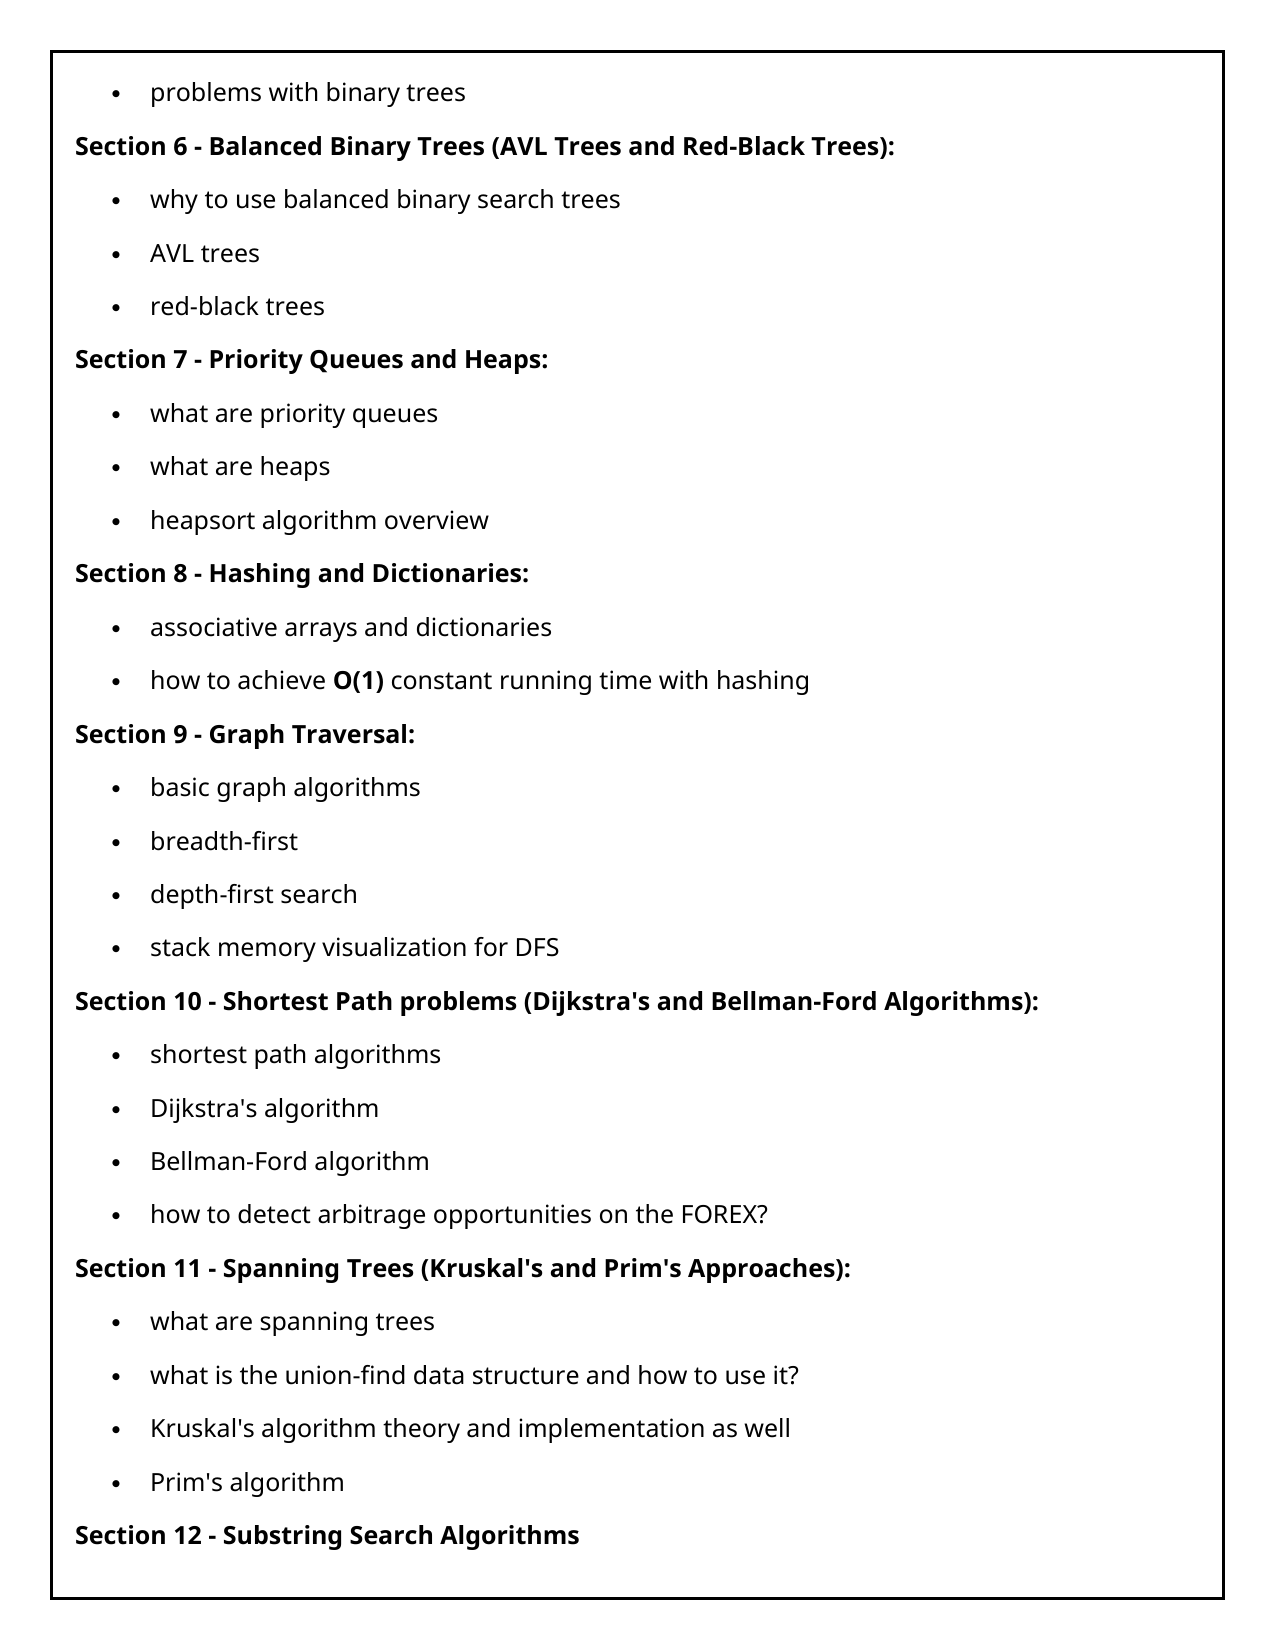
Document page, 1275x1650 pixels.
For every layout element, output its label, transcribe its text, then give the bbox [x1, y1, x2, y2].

list problems with binary trees [112, 75, 1200, 109]
text Section 10 - Shortest Path problems (Dijkstra's and Bellman-Ford Algorithms): [75, 983, 1200, 1017]
list shortest path algorithms [112, 1037, 1200, 1071]
text Section 6 - Balanced Binary Trees (AVL Trees and Red-Black Trees): [75, 128, 1200, 162]
list what are spanning trees [112, 1304, 1200, 1338]
list Prim's algorithm [112, 1464, 1200, 1498]
text Section 8 - Hashing and Dictionaries: [75, 556, 1200, 590]
list why to use balanced binary search trees [112, 182, 1200, 216]
list what are priority queues [112, 396, 1200, 430]
list heapsort algorithm overview [112, 502, 1200, 537]
list red-black trees [112, 289, 1200, 323]
list how to detect arbitrage opportunities on the FOREX? [112, 1197, 1200, 1231]
text Section 7 - Priority Queues and Heaps: [75, 342, 1200, 376]
list breadth-first [112, 823, 1200, 857]
list stack memory visualization for DFS [112, 930, 1200, 964]
text Section 11 - Spanning Trees (Kruskal's and Prim's Approaches): [75, 1251, 1200, 1285]
list AVL trees [112, 235, 1200, 269]
list associative arrays and dictionaries [112, 609, 1200, 643]
list depth-first search [112, 877, 1200, 911]
list Dijkstra's algorithm [112, 1090, 1200, 1124]
list what is the union-find data structure and how to use it? [112, 1357, 1200, 1392]
list how to achieve O(1) constant running time with hashing [112, 663, 1200, 697]
text Section 9 - Graph Traversal: [75, 716, 1200, 750]
list what are heaps [112, 449, 1200, 483]
text Section 12 - Substring Search Algorithms [75, 1518, 1200, 1552]
list Bellman-Ford algorithm [112, 1144, 1200, 1178]
list Kruskal's algorithm theory and implementation as well [112, 1411, 1200, 1445]
list basic graph algorithms [112, 770, 1200, 804]
